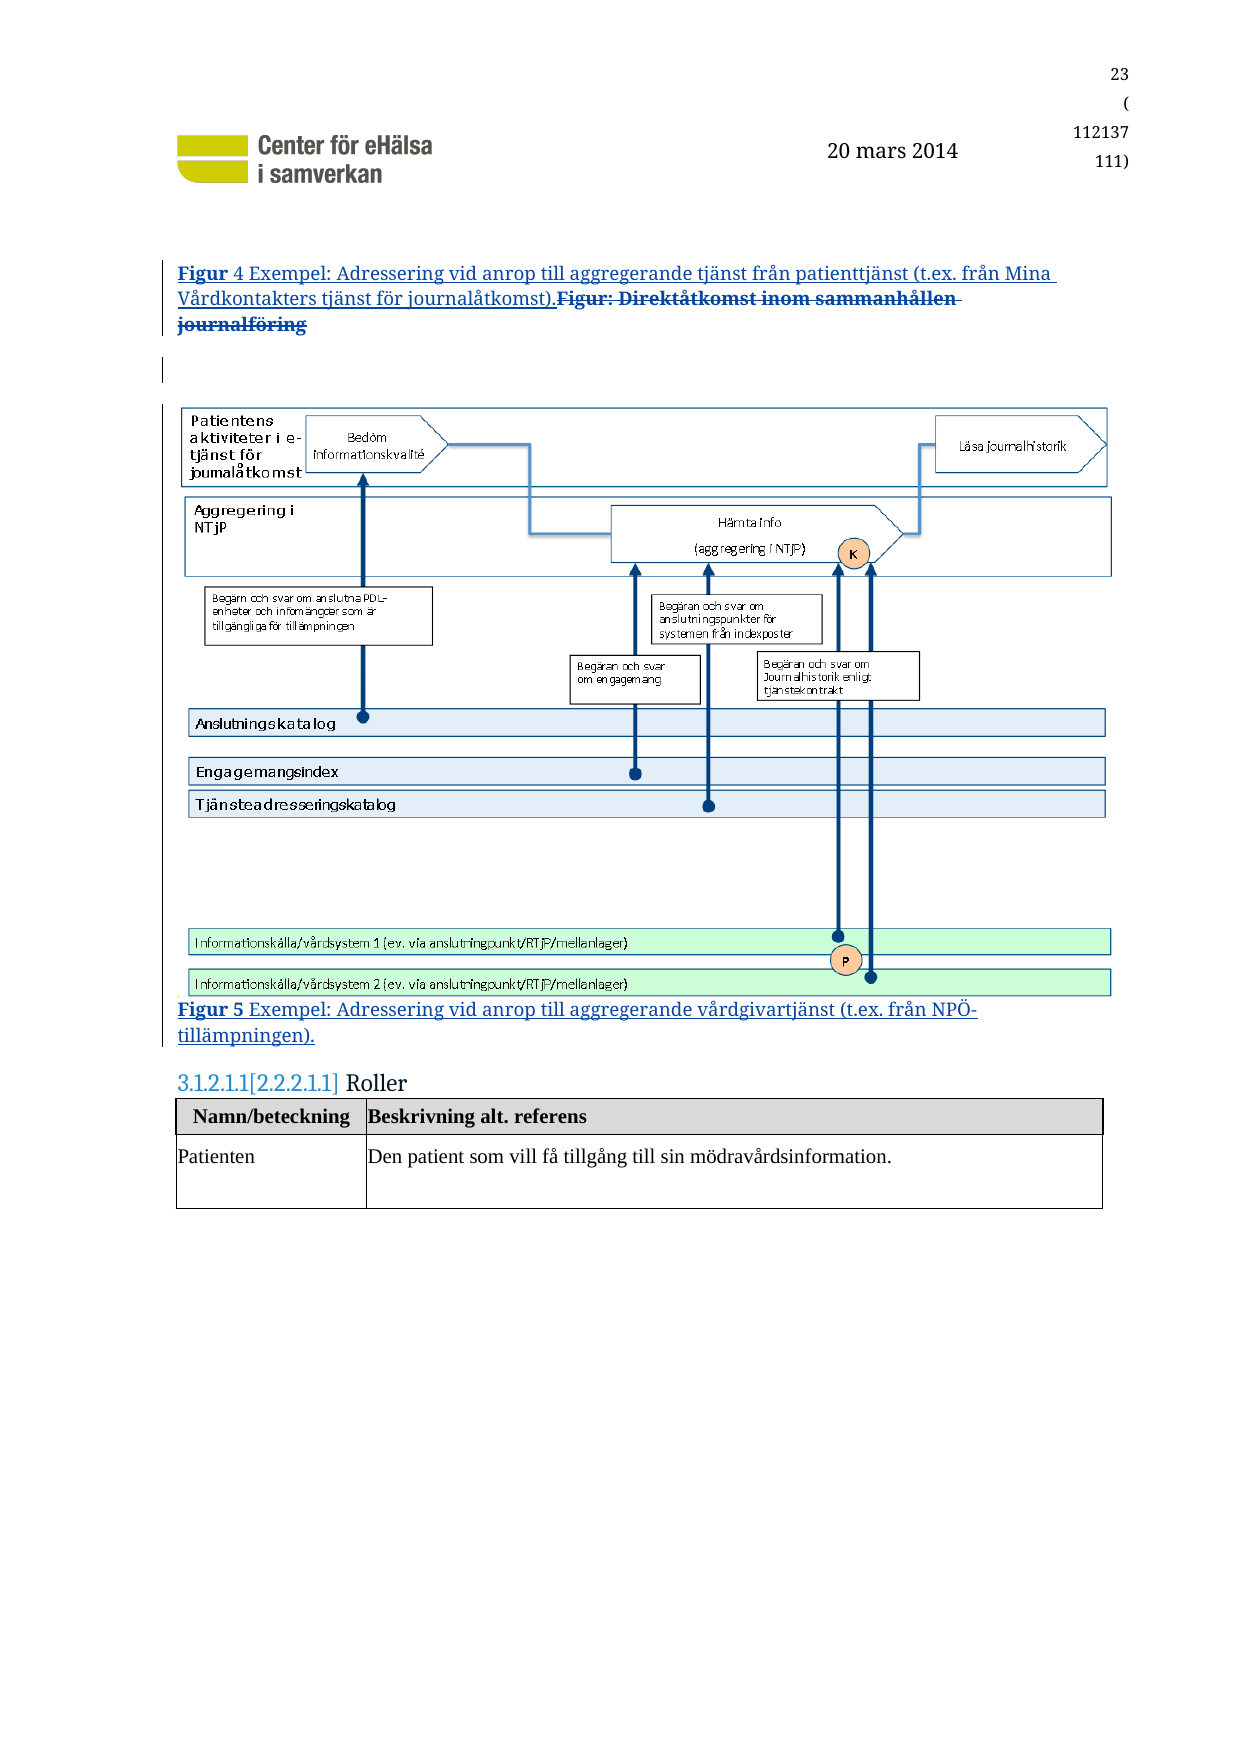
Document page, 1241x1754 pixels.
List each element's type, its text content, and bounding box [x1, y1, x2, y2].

table_header Beskrivning alt. referens [367, 1099, 1102, 1134]
picture [177, 403, 1113, 997]
table_cell Patienten [177, 1135, 366, 1207]
picture [177, 135, 432, 183]
table_cell Den patient som vill få tillgång till sin mödravårdsinformation. [367, 1135, 1102, 1207]
subtitle Roller [177, 1068, 1081, 1097]
table_header Namn/beteckning [177, 1099, 366, 1134]
